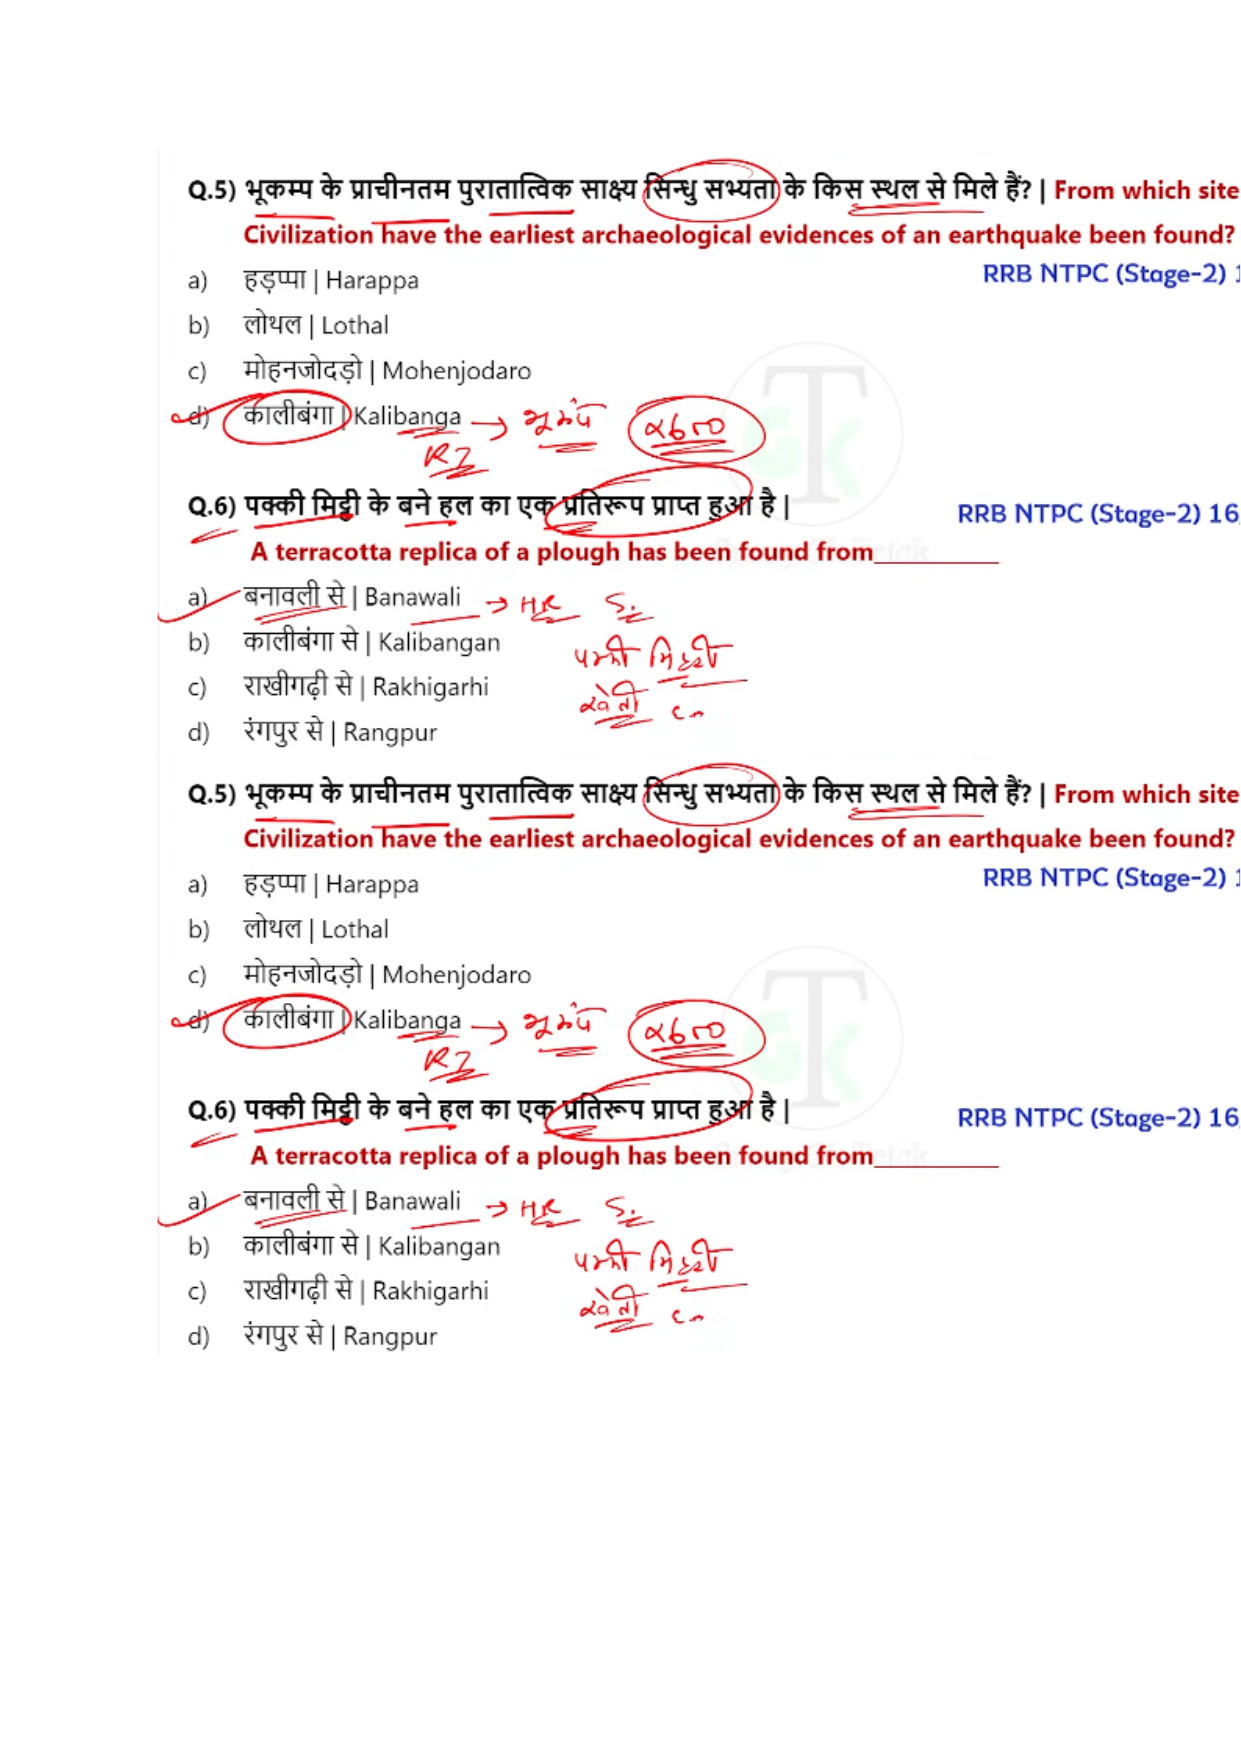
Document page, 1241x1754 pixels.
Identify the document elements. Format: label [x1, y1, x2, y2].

picture [150, 150, 1241, 752]
picture [150, 753, 1241, 1356]
